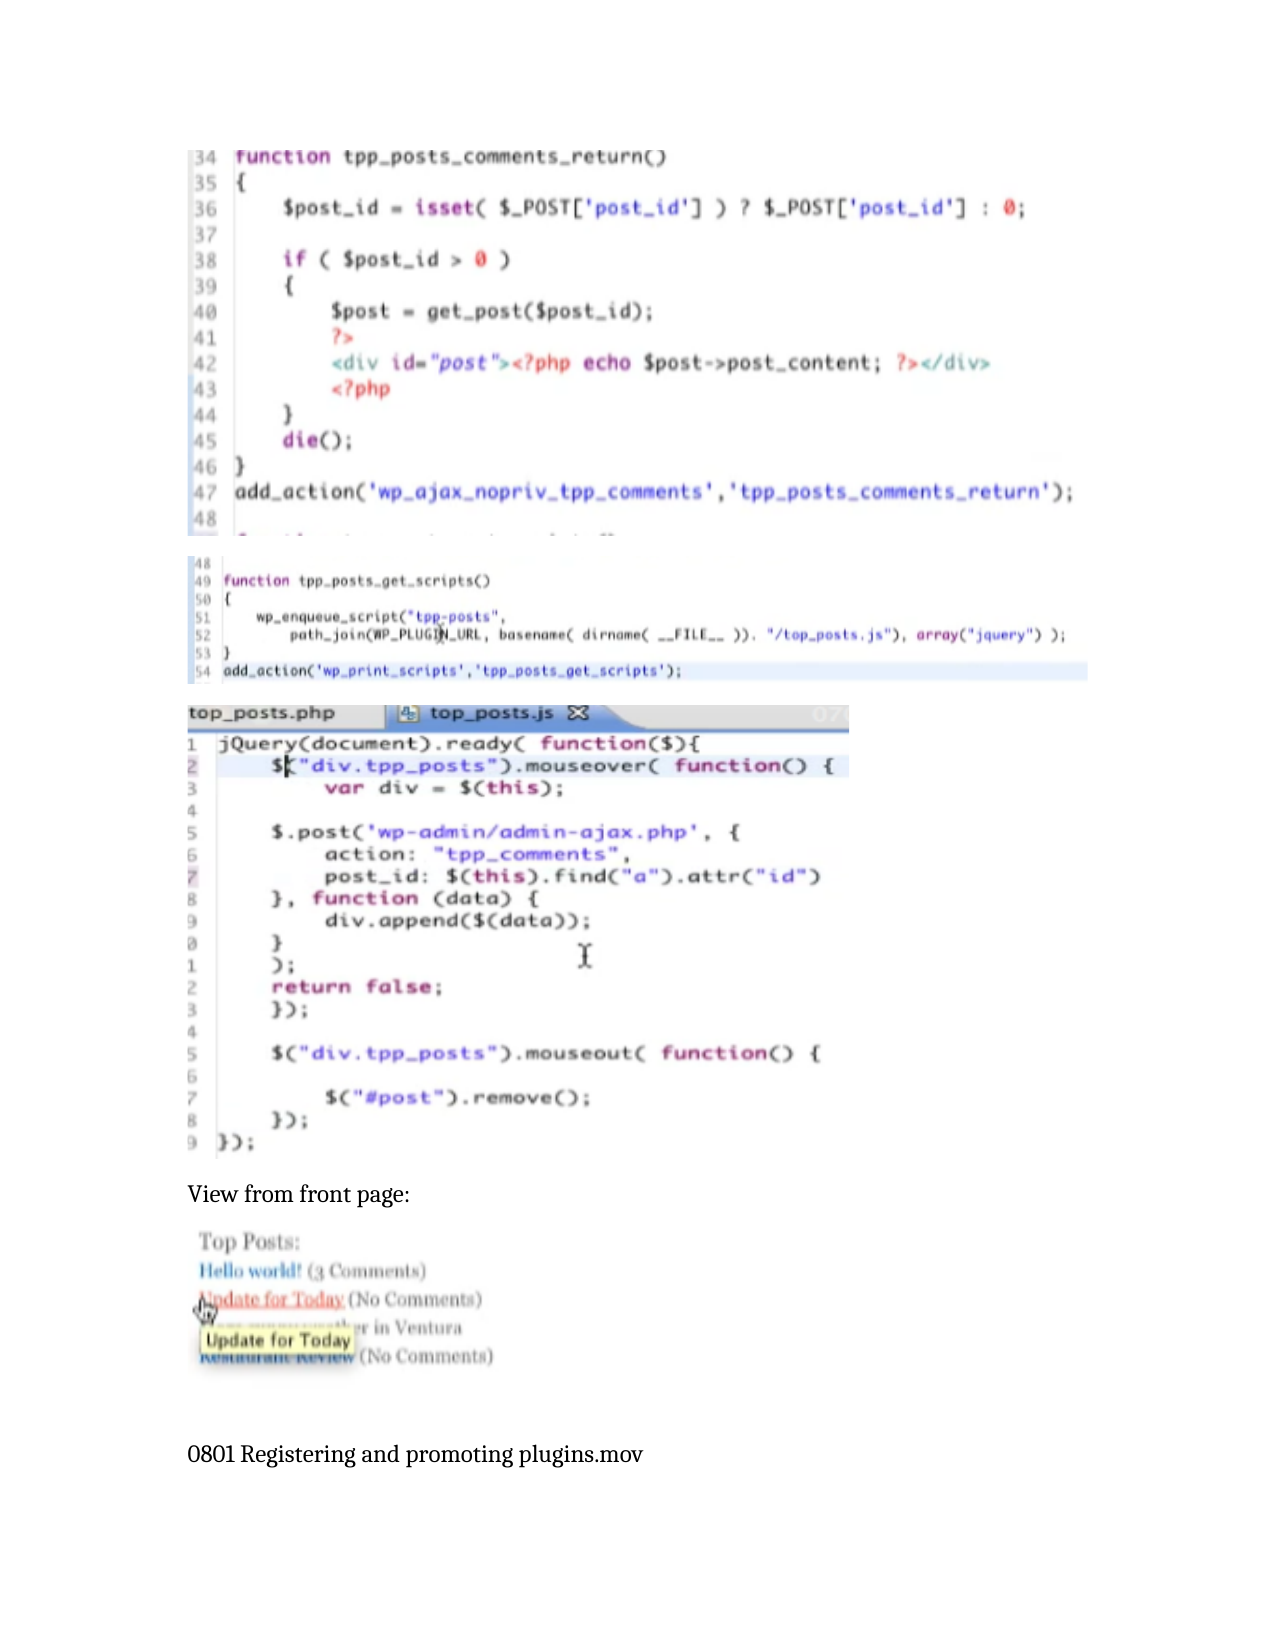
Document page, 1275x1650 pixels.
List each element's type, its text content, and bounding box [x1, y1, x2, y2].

picture [187, 150, 1088, 536]
text View from front page: [187, 1180, 1087, 1209]
picture [187, 705, 850, 1159]
text 0801 Registering and promoting plugins.mov [187, 1440, 1087, 1469]
picture [187, 556, 1088, 684]
picture [187, 1229, 568, 1420]
